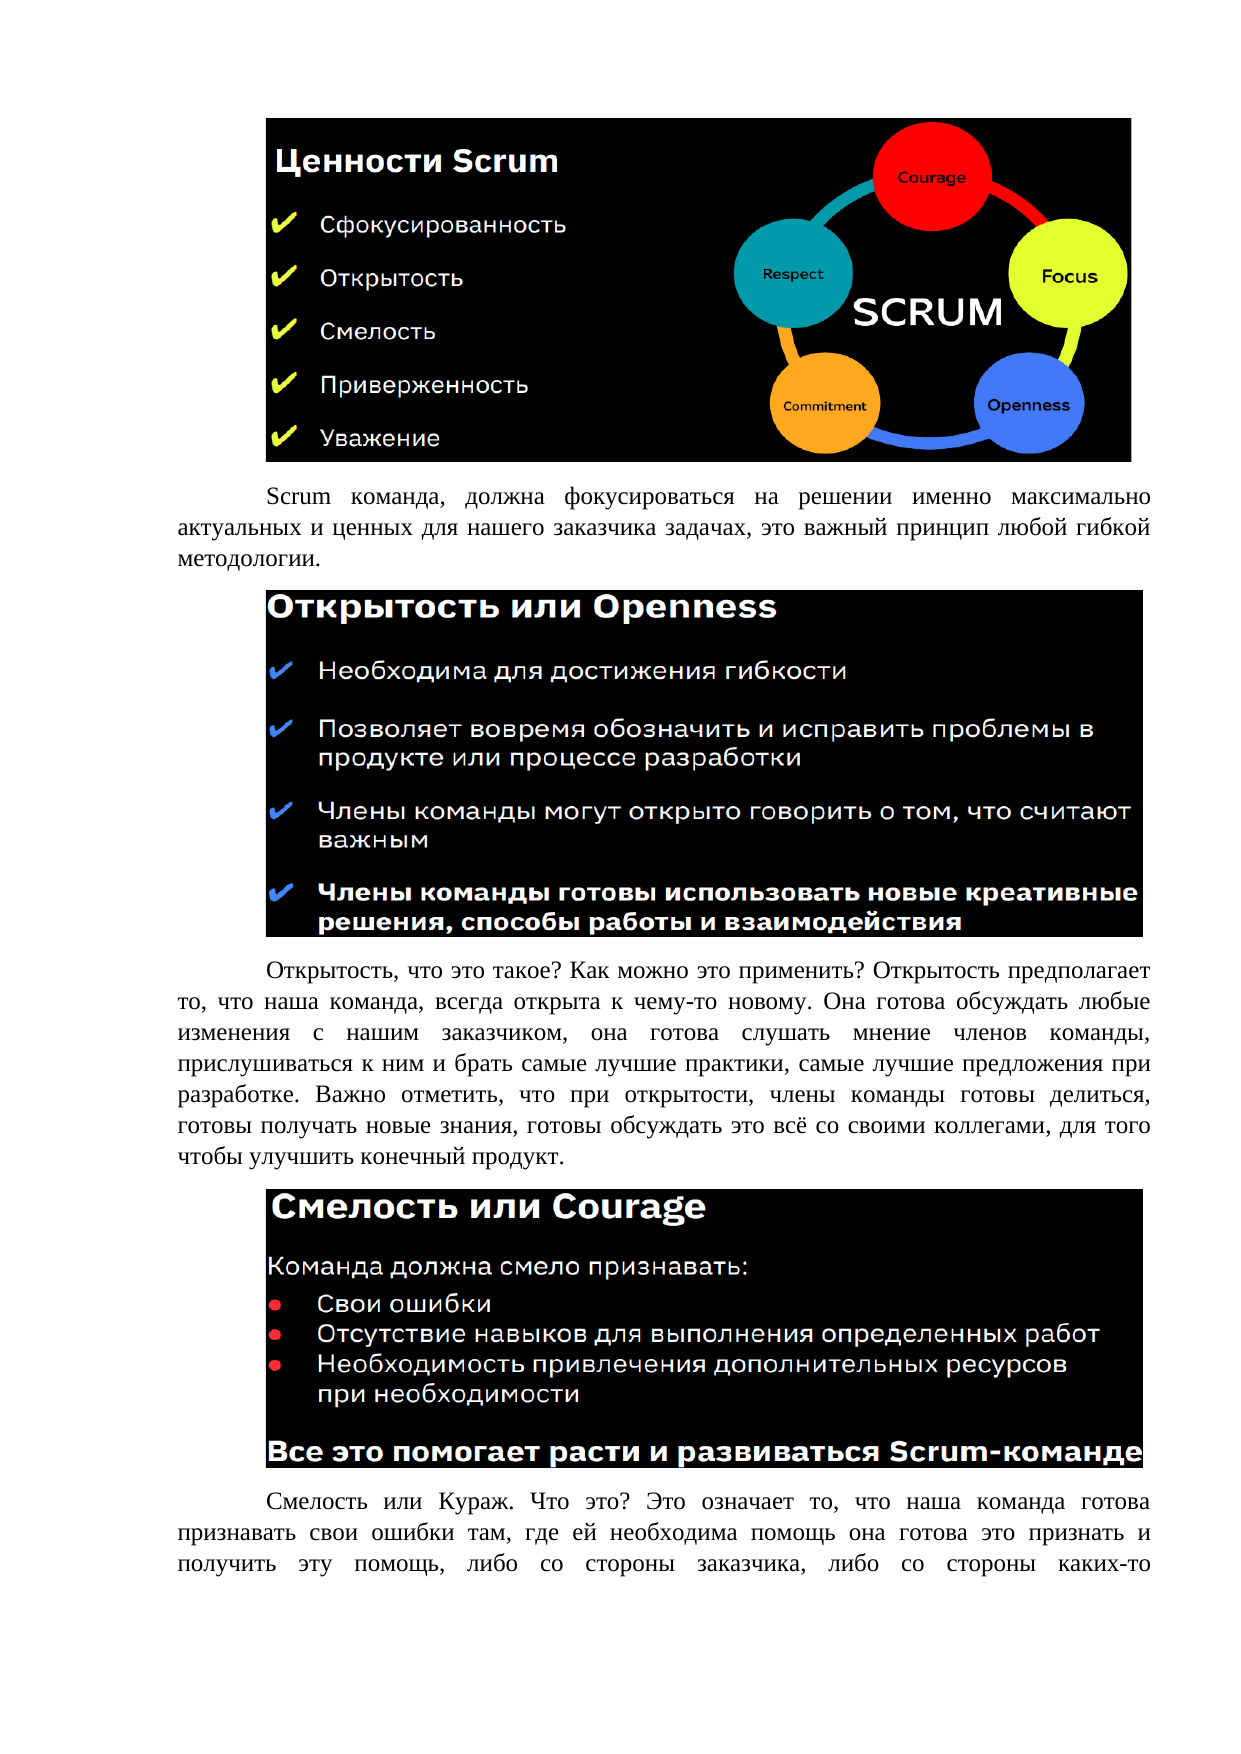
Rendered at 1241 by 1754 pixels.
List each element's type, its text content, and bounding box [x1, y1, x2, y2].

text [177, 1486, 1152, 1577]
text Открытость, что это такое? Как можно это применить? Открытость предполагает то, что наша команда, всегда открыта к чему-то новому. Она готова обсуждать любые изменения с нашим заказчиком, она готова слушать мнение членов команды, прислушиваться к ним и брать самые лучшие практики, самые лучшие предложения при разработке. Важно отметить, что при открытости, члены команды готовы делиться, готовы получать новые знания, готовы обсуждать это всё со своими коллегами, для того чтобы улучшить конечный продукт. [177, 955, 1152, 1170]
picture [265, 118, 1132, 462]
picture [265, 590, 1143, 937]
picture [265, 1189, 1143, 1468]
text Scrum команда, должна фокусироваться на решении именно максимально актуальных и ценных для нашего заказчика задачах, это важный принцип любой гибкой методологии. [177, 481, 1152, 572]
